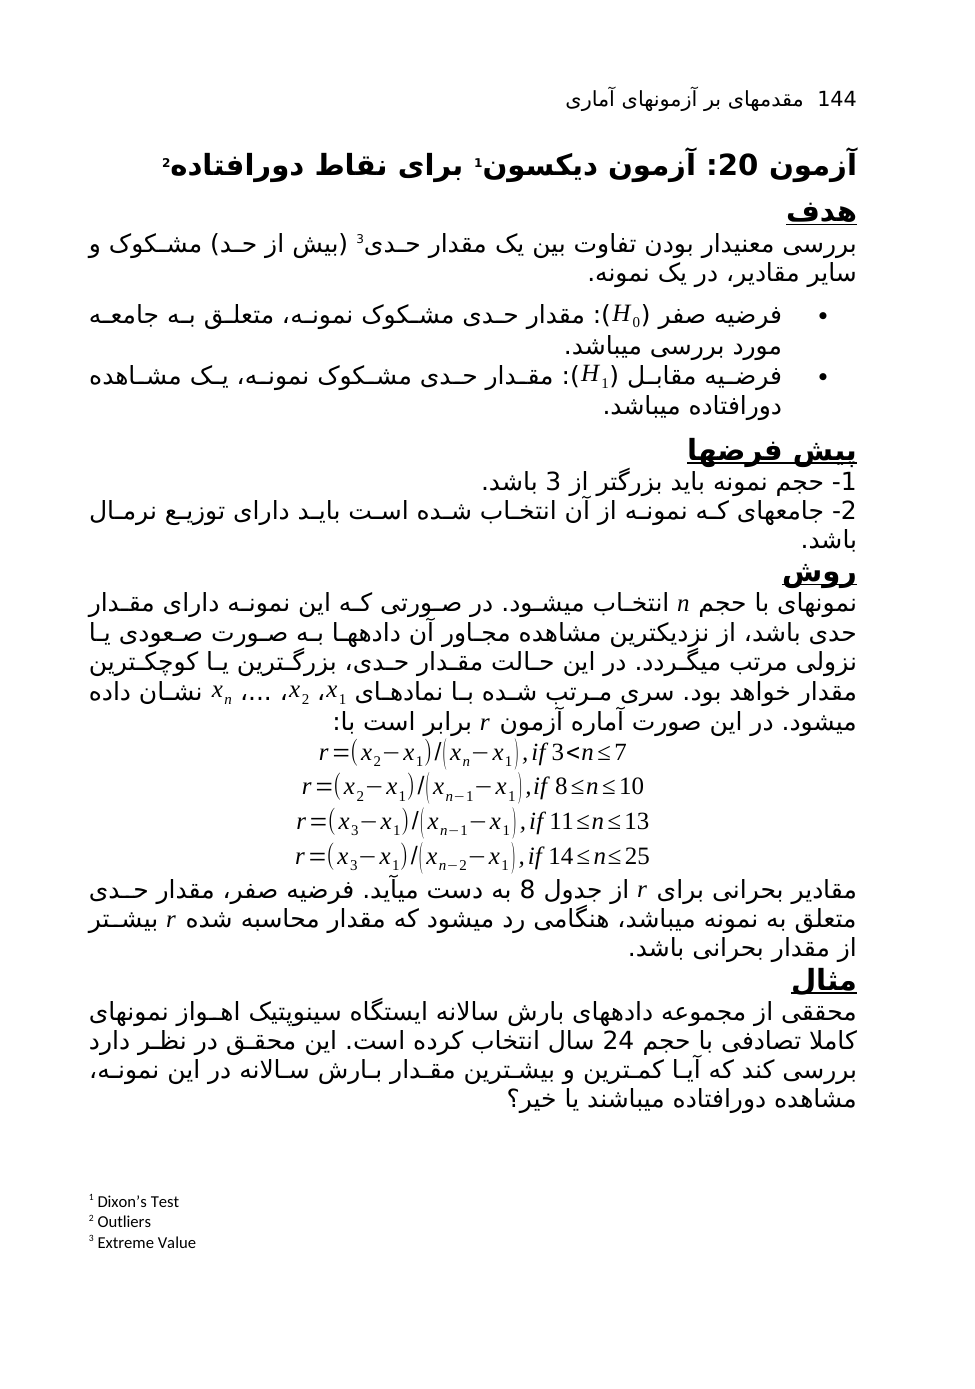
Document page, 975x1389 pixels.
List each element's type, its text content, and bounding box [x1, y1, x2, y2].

subtitle آزمون 20: آزمون دیکسون برای نقاط دورافتاده [89, 148, 857, 182]
text محققی از مجموعه داده‏های بارش سالانه ایستگاه سینوپتیک اهواز نمونه‏ای کاملا تصادفی با حجم 24 سال انتخاب کرده است. این محقق در نظر دارد بررسی کند که آیا کمترین و بیشترین مقدار بارش سالانه در این نمونه، مشاهده دورافتاده می‏باشند یا خیر؟ [89, 997, 857, 1113]
list فرضیه صفر (): مقدار حدی مشکوک نمونه، متعلق به جامعه مورد بررسی می‏باشد. [89, 299, 819, 360]
text بررسی معنی‏دار بودن تفاوت بین یک مقدار حدی (بیش از حد) مشکوک و سایر مقادیر، در یک نمونه. [89, 229, 857, 287]
text نمونه‏ای با حجم انتخاب می‏شود. در صورتی که این نمونه دارای مقدار حدی باشد، از نزدیکترین مشاهده مجاور آن داده‏ها به صورت صعودی یا نزولی مرتب می‏گردد. در این حالت مقدار حدی، بزرگترین یا کوچکترین مقدار خواهد بود. سری مرتب شده با نمادهای ، ، ...، نشان داده می‏شود. در این صورت آماره آزمون برابر است با: [89, 588, 857, 737]
list فرضیه مقابل (): مقدار حدی مشکوک نمونه، یک مشاهده دورافتاده می‏باشد. [89, 360, 819, 421]
text مثال [89, 963, 857, 997]
text 1- حجم نمونه باید بزرگتر از 3 باشد. [89, 467, 857, 496]
text 2- جامعه‏ای که نمونه از آن انتخاب شده است باید دارای توزیع نرمال باشد. [89, 496, 857, 554]
text مقادیر بحرانی برای از جدول 8 به دست می‏آید. فرضیه صفر، مقدار حدی متعلق به نمونه می‏باشد، هنگامی رد می‏شود که مقدار محاسبه شده بیشتر از مقدار بحرانی باشد. [89, 875, 857, 963]
text پیش فرض‏ها [89, 433, 857, 467]
text هدف [89, 195, 857, 229]
text روش [89, 554, 857, 588]
